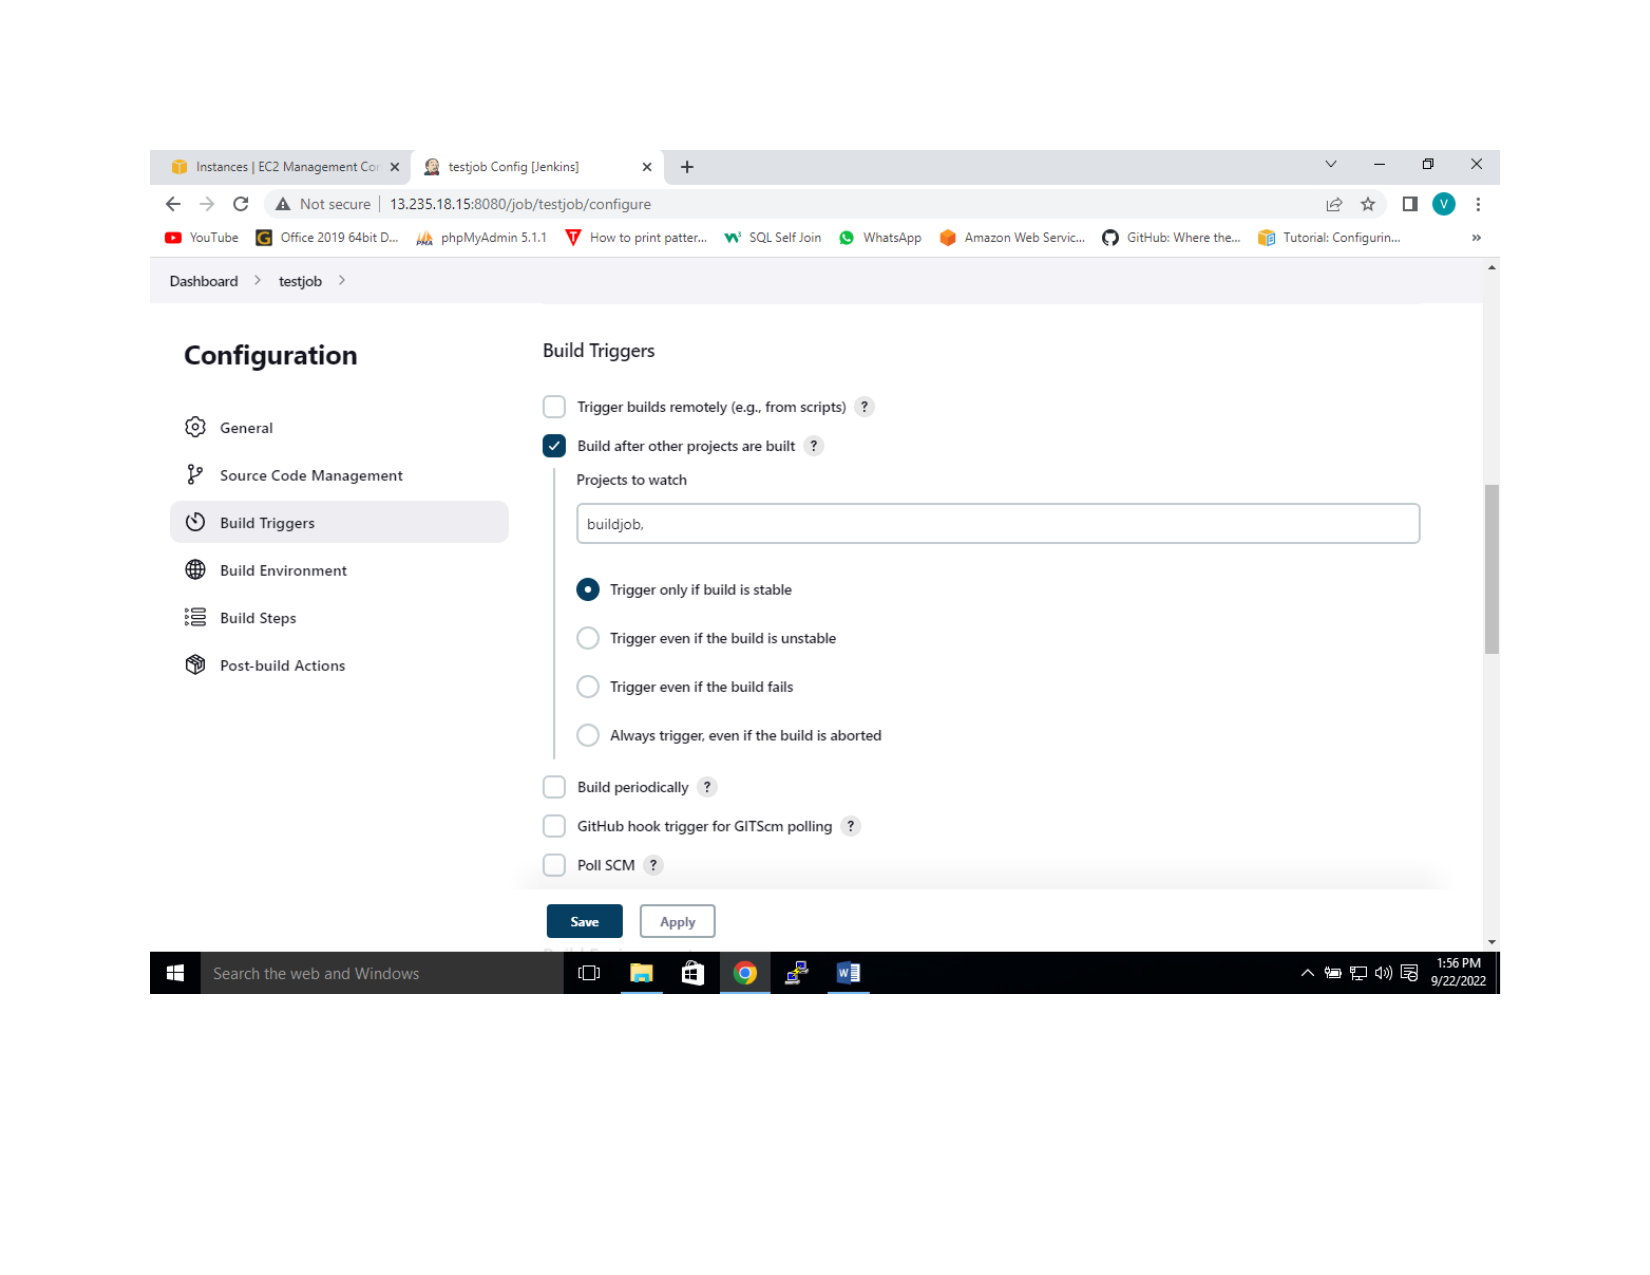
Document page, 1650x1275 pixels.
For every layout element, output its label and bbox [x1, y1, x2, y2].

picture [150, 150, 1500, 994]
